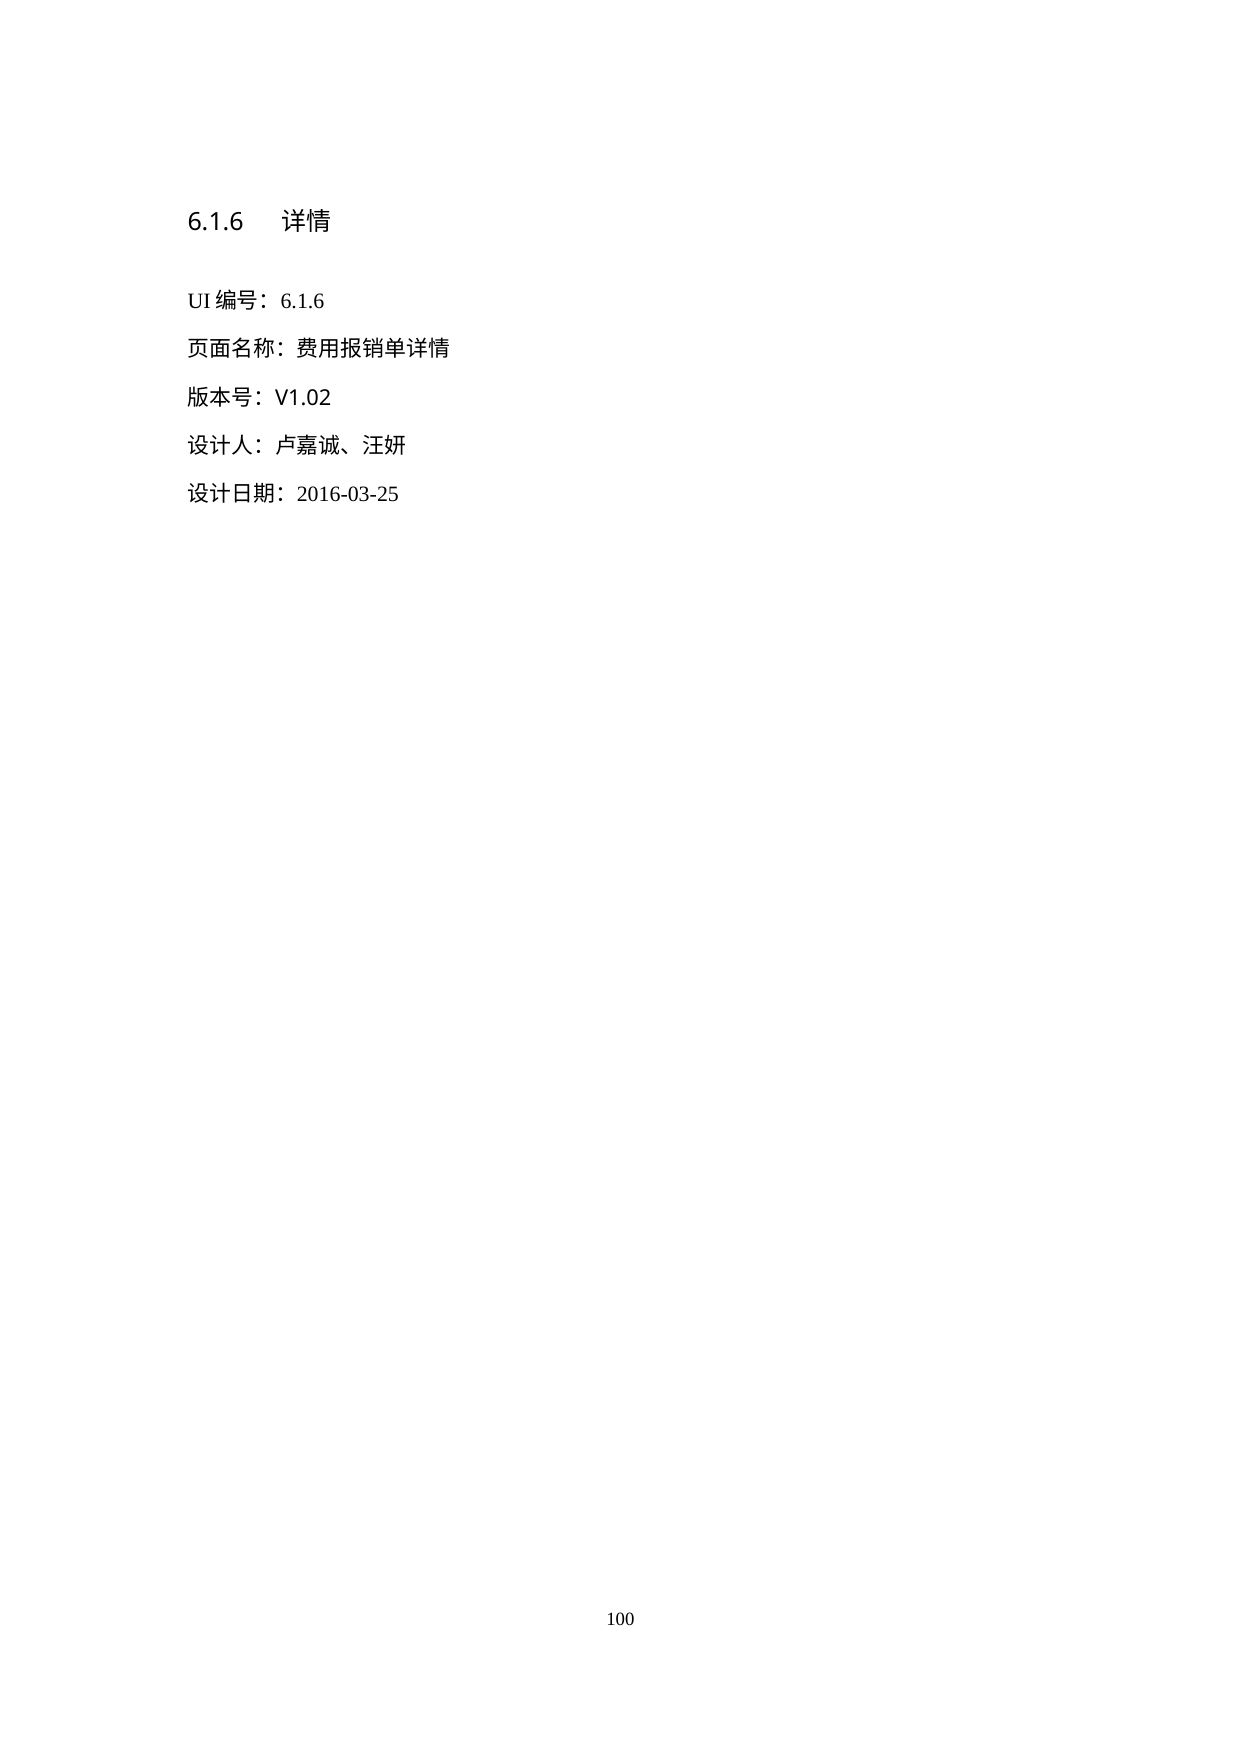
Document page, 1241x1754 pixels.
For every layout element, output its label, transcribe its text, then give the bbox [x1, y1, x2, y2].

text 设计日期：2016-03-25 [187, 476, 1053, 508]
text 页面名称：费用报销单详情 [187, 331, 1053, 363]
text UI编号：6.1.6 [187, 283, 1053, 315]
text 版本号：V1.02 [187, 379, 1053, 412]
text 设计人：卢嘉诚、汪妍 [187, 428, 1053, 460]
subtitle 详情 [187, 187, 1053, 252]
